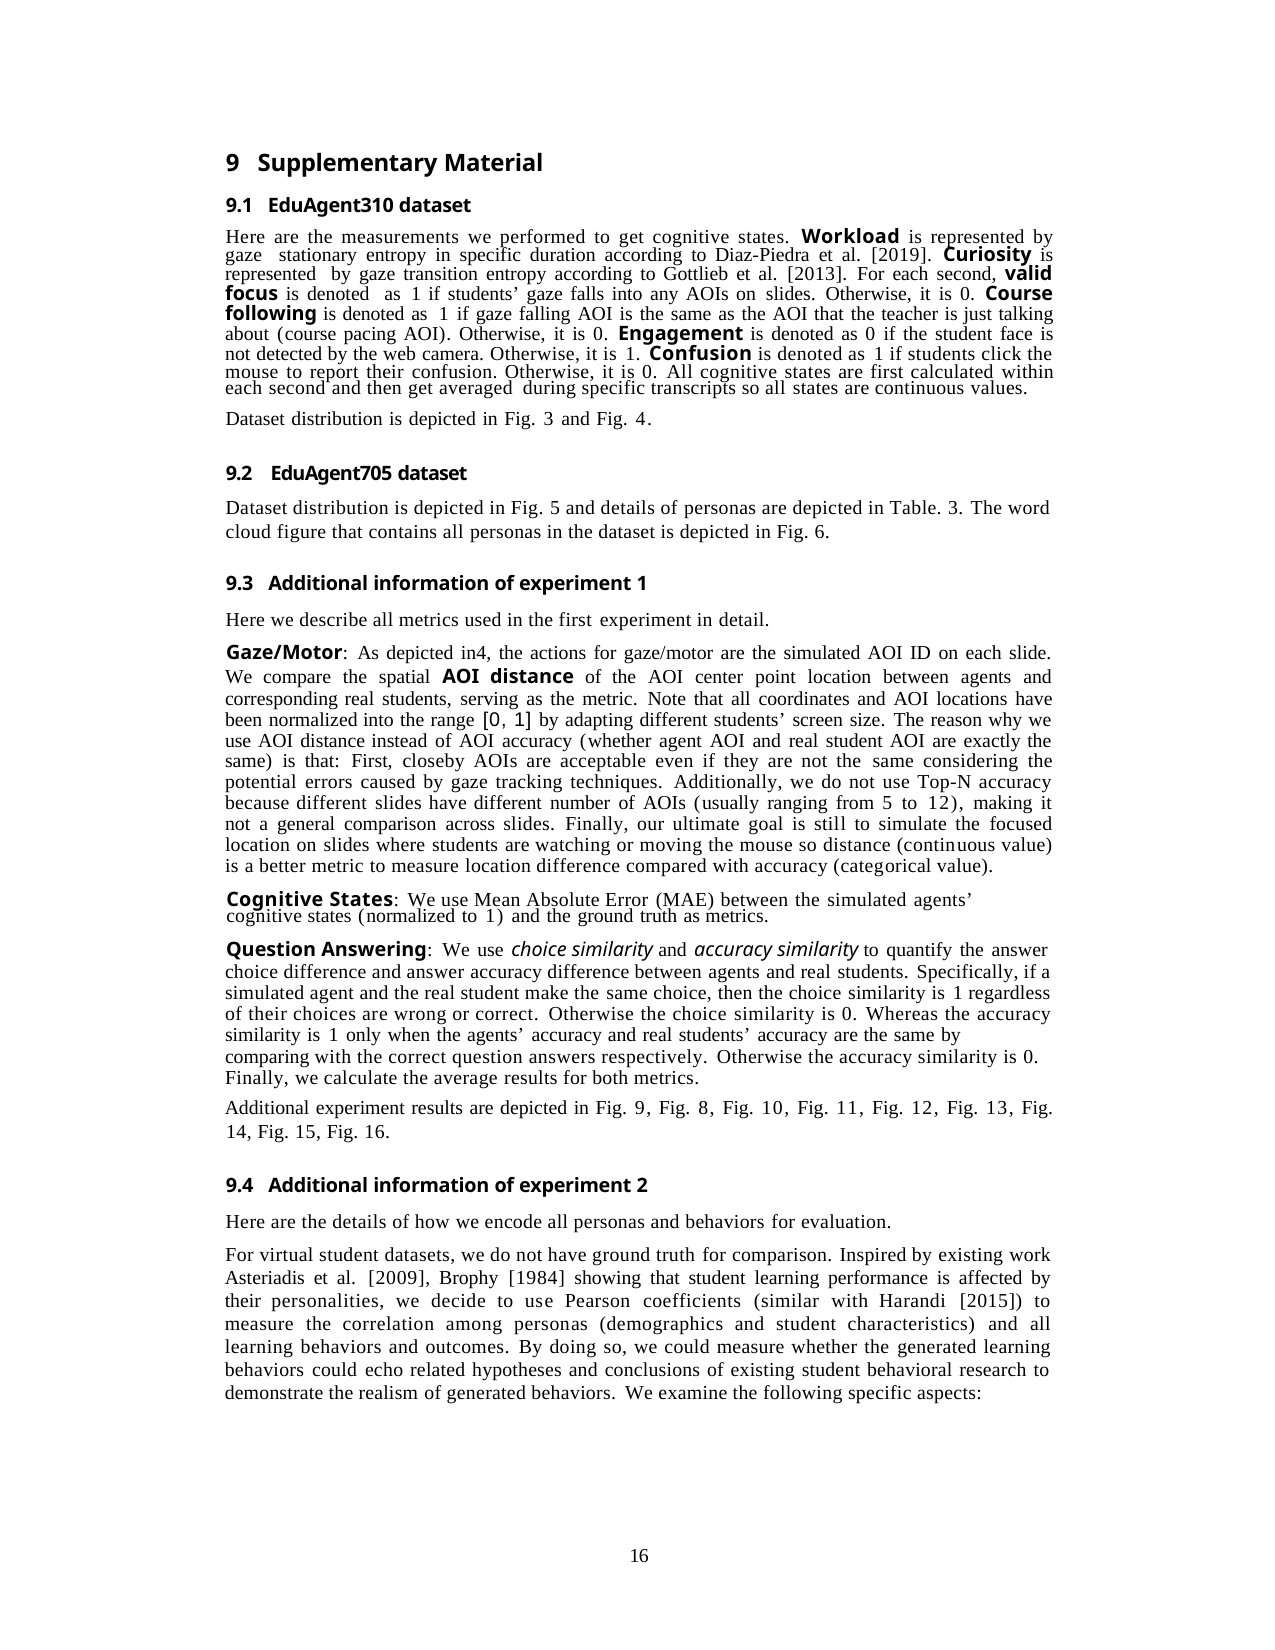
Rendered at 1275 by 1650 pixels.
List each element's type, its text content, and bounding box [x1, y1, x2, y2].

text Dataset distribution is depicted in Fig. 3 and Fig. 4. [225, 408, 1084, 434]
text Question Answering: We use choice similarity and accuracy similarity to quantify the answer choice difference and answer accuracy difference between agents and real students. Specifically, if a simulated agent and the real student make the same choice, then the choice similarity is 1 regardless of their choices are wrong or correct. Otherwise the choice similarity is 0. Whereas the accuracy similarity is 1 only when the agents’ accuracy and real students’ accuracy are the same by comparing with the correct question answers respectively. Otherwise the accuracy similarity is 0. Finally, we calculate the average results for both metrics. [225, 936, 1051, 1089]
text 9.1 EduAgent310 dataset [226, 197, 1084, 216]
text Dataset distribution is depicted in Fig. 5 and details of personas are depicted in Table. 3. The word cloud figure that contains all personas in the dataset is depicted in Fig. 6. [225, 496, 1050, 543]
text 9.4 Additional information of experiment 2 [226, 1178, 1084, 1197]
text Cognitive States: We use Mean Absolute Error (MAE) between the simulated agents’ cognitive states (normalized to 1) and the ground truth as metrics. [226, 891, 1050, 927]
text Here are the details of how we encode all personas and behaviors for evaluation. [225, 1213, 1084, 1232]
text 9.3 Additional information of experiment 1 [226, 576, 1084, 594]
text For virtual student datasets, we do not have ground truth for comparison. Inspired by existing work Asteriadis et al. [2009], Brophy [1984] showing that student learning performance is affected by their personalities, we decide to use Pearson coefficients (similar with Harandi [2015]) to measure the correlation among personas (demographics and student characteristics) and all learning behaviors and outcomes. By doing so, we could measure whether the generated learning behaviors could echo related hypotheses and conclusions of existing student behavioral research to demonstrate the realism of generated behaviors. We examine the following specific aspects: [224, 1243, 1051, 1403]
text 9 Supplementary Material [226, 153, 1084, 176]
text Gaze/Motor: As depicted in4, the actions for gaze/motor are the simulated AOI ID on each slide. We compare the spatial AOI distance of the AOI center point location between agents and corresponding real students, serving as the metric. Note that all coordinates and AOI locations have been normalized into the range [0, 1] by adapting different students’ screen size. The reason why we use AOI distance instead of AOI accuracy (whether agent AOI and real student AOI are exactly the same) is that: First, closeby AOIs are acceptable even if they are not the same considering the potential errors caused by gaze tracking techniques. Additionally, we do not use Top-N accuracy because different slides have different number of AOIs (usually ranging from 5 to 12), making it not a general comparison across slides. Finally, our ultimate goal is still to simulate the focused location on slides where students are watching or moving the mouse so distance (continuous value) is a better metric to measure location difference compared with accuracy (categorical value). [225, 640, 1053, 876]
text Additional experiment results are depicted in Fig. 9, Fig. 8, Fig. 10, Fig. 11, Fig. 12, Fig. 13, Fig. [224, 1098, 1084, 1122]
text 14, Fig. 15, Fig. 16. [226, 1122, 1084, 1146]
text Here we describe all metrics used in the first experiment in detail. [225, 611, 1084, 630]
text Here are the measurements we performed to get cognitive states. Workload is represented by gaze stationary entropy in specific duration according to Diaz-Piedra et al. [2019]. Curiosity is represented by gaze transition entropy according to Gottlieb et al. [2013]. For each second, valid focus is denoted as 1 if students’ gaze falls into any AOIs on slides. Otherwise, it is 0. Course following is denoted as 1 if gaze falling AOI is the same as the AOI that the teacher is just talking about (course pacing AOI). Otherwise, it is 0. Engagement is denoted as 0 if the student face is not detected by the web camera. Otherwise, it is 1. Confusion is denoted as 1 if students click the mouse to report their confusion. Otherwise, it is 0. All cognitive states are first calculated within each second and then get averaged during specific transcripts so all states are continuous values. [225, 227, 1054, 399]
text 9.2 EduAgent705 dataset [226, 465, 1084, 484]
